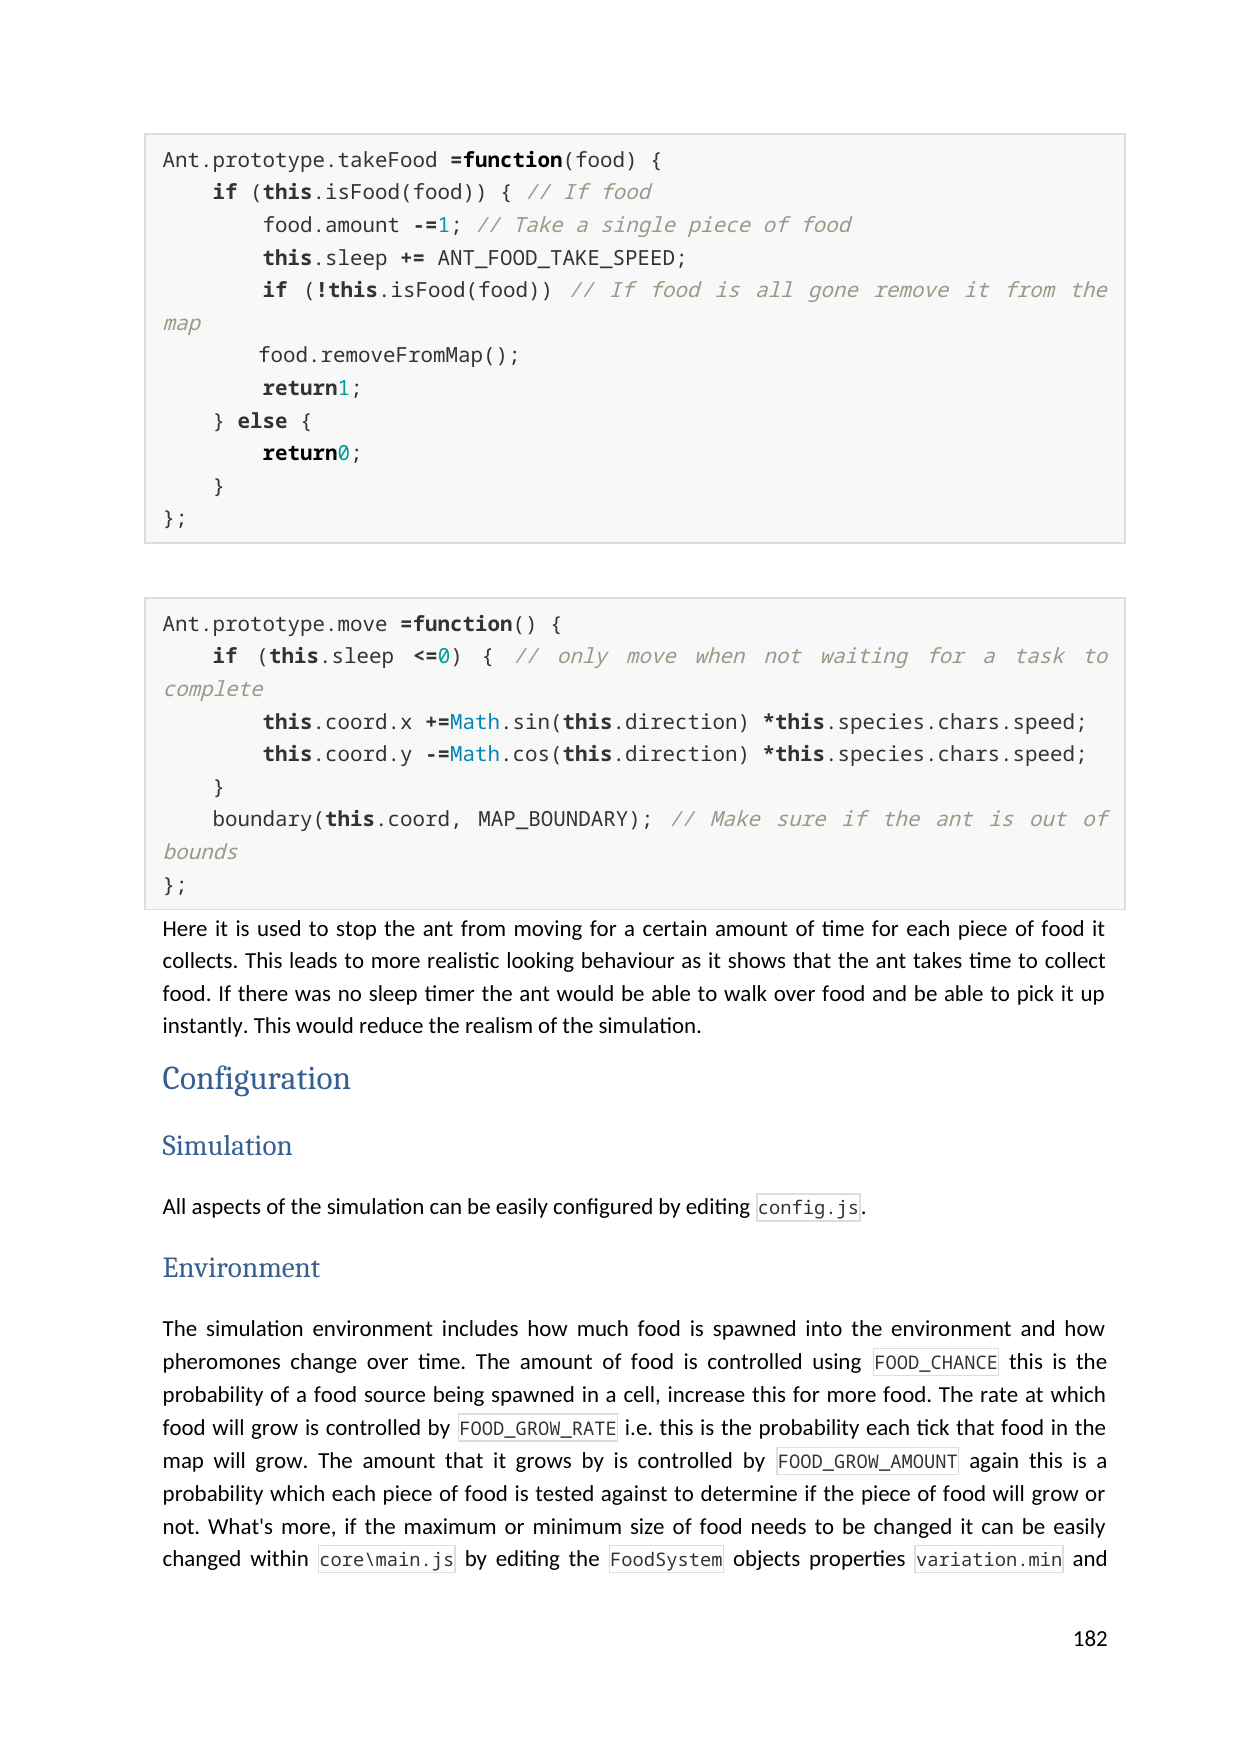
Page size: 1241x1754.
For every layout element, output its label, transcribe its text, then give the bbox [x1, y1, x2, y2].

subtitle Environment [162, 1251, 1107, 1284]
text Ant.prototype.takeFood =function(food) { [146, 135, 1124, 166]
text if (this.sleep <=0) { // only move when not waiting for a task to complete [146, 629, 1124, 695]
subtitle Configuration [162, 1060, 1107, 1098]
text this.coord.y -=Math.cos(this.direction) *this.species.chars.speed; [146, 727, 1124, 760]
text }; [146, 858, 1124, 909]
text }; [146, 492, 1124, 542]
text Here it is used to stop the ant from moving for a certain amount of time for each piece of food it collects. This leads to more realistic looking behaviour as it shows that the ant takes time to collect food. If there was no sleep timer the ant would be able to walk over food and be able to pick it up instantly. This would reduce the realism of the simulation. [162, 914, 1107, 1039]
text return1; [146, 361, 1124, 394]
text All aspects of the simulation can be easily configured by editing config.js. [162, 1192, 1107, 1222]
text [162, 1314, 1107, 1573]
text } [146, 760, 1124, 793]
text this.sleep += ANT_FOOD_TAKE_SPEED; [146, 231, 1124, 263]
text boundary(this.coord, MAP_BOUNDARY); // Make sure if the ant is out of bounds [146, 793, 1124, 858]
text food.removeFromMap(); [146, 328, 1124, 361]
subtitle Simulation [162, 1129, 1107, 1162]
text return0; [146, 426, 1124, 459]
text } [146, 459, 1124, 492]
text } else { [146, 394, 1124, 426]
text if (!this.isFood(food)) // If food is all gone remove it from the map [146, 263, 1124, 328]
text food.amount -=1; // Take a single piece of food [146, 198, 1124, 231]
text Ant.prototype.move =function() { [146, 599, 1124, 629]
text if (this.isFood(food)) { // If food [146, 166, 1124, 198]
text this.coord.x +=Math.sin(this.direction) *this.species.chars.speed; [146, 695, 1124, 727]
